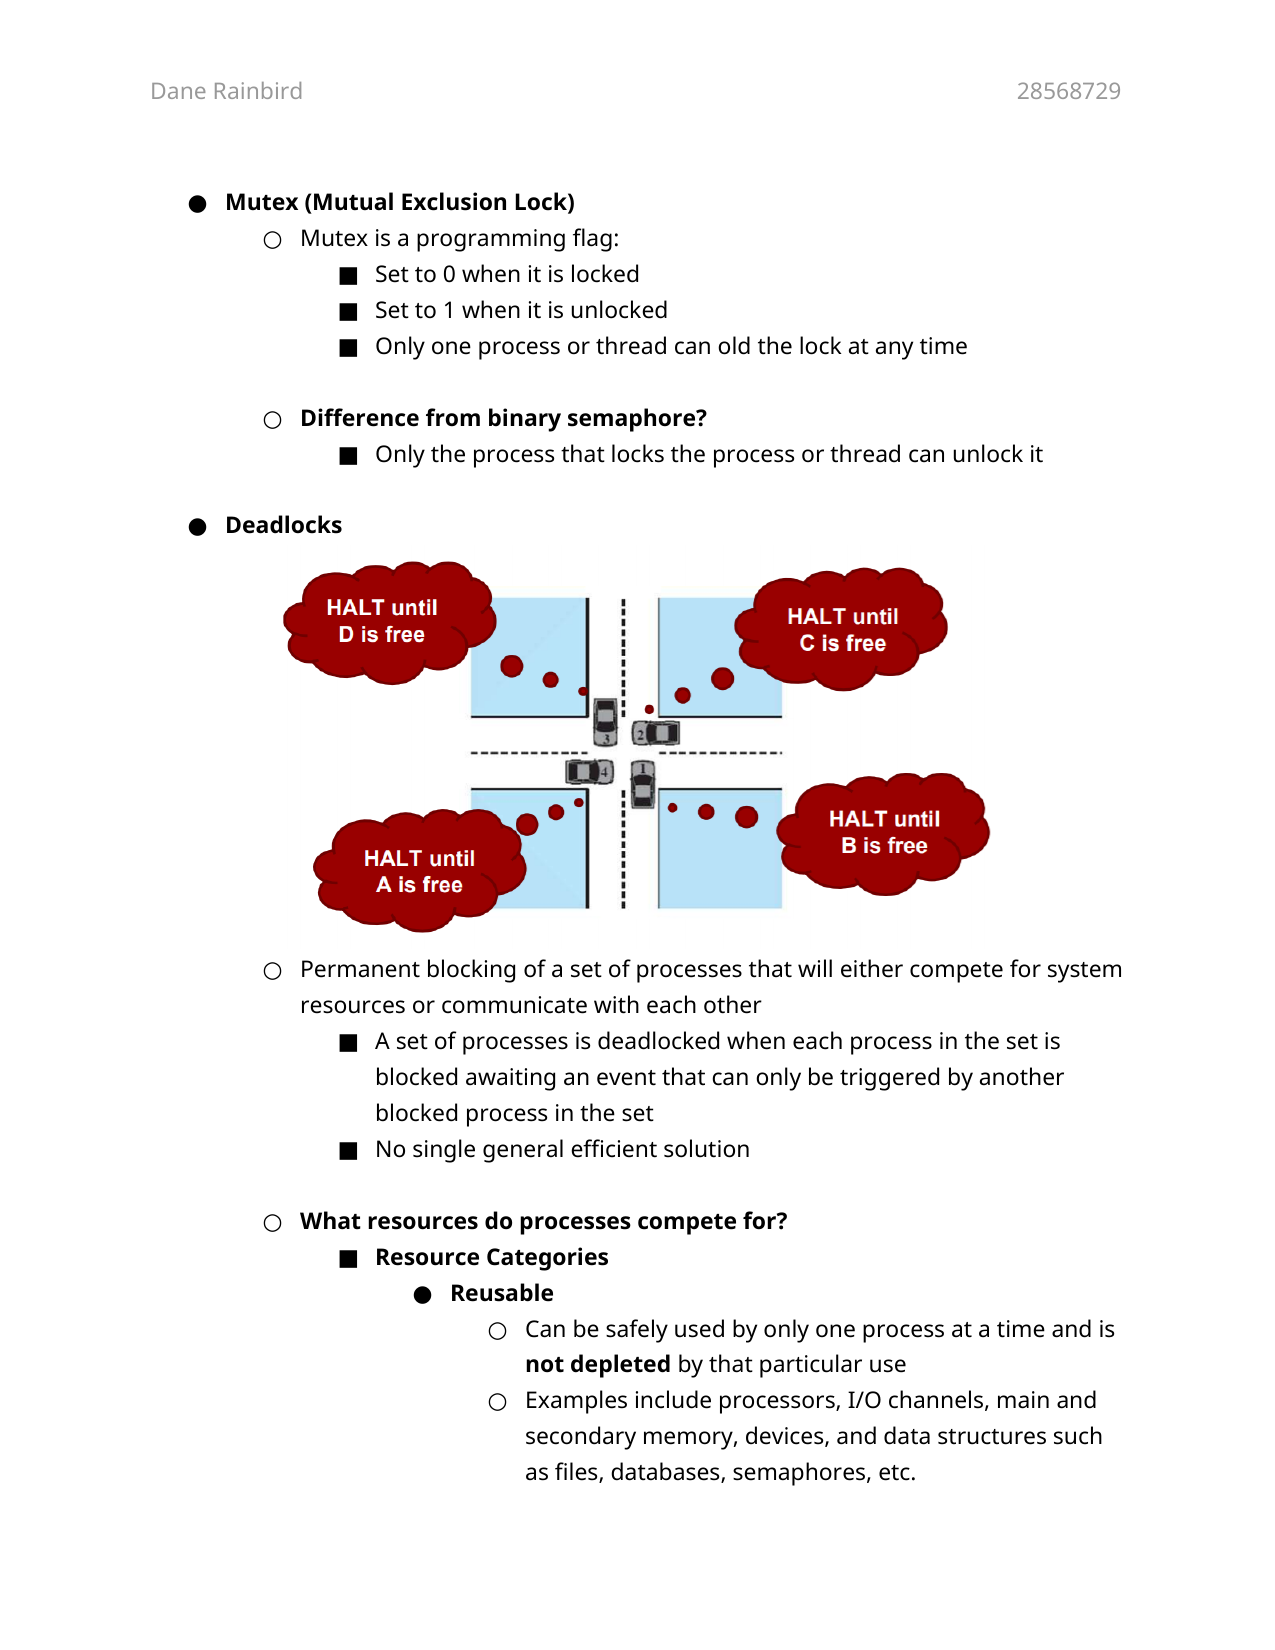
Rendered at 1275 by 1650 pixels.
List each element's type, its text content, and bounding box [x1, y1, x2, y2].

list Set to 1 when it is unlocked [337, 294, 1125, 325]
list Set to 0 when it is locked [337, 258, 1125, 289]
picture [283, 545, 992, 949]
list No single general efficient solution [337, 1133, 1125, 1164]
list Difference from binary semaphore? [262, 402, 1125, 433]
list A set of processes is deadlocked when each process in the set is blocked awaiting an event that can only be triggered by another blocked process in the set [337, 1025, 1125, 1128]
list Can be safely used by only one process at a time and is not depleted by that particular use [487, 1312, 1125, 1380]
list Examples include processors, I/O channels, main and secondary memory, devices, and data structures such as files, databases, semaphores, etc. [487, 1384, 1125, 1487]
list Only the process that locks the process or thread can unlock it [337, 437, 1125, 469]
list Resource Categories [337, 1241, 1125, 1272]
list Permanent blocking of a set of processes that will either compete for system resources or communicate with each other [262, 953, 1125, 1020]
list What resources do processes compete for? [262, 1205, 1125, 1236]
list Only one process or thread can old the lock at any time [337, 330, 1125, 361]
list Mutex is a programming flag: [262, 222, 1125, 253]
list Mutex (Mutual Exclusion Lock) [187, 186, 1125, 217]
list Deadlocks [187, 509, 1125, 541]
list Reusable [412, 1277, 1125, 1308]
